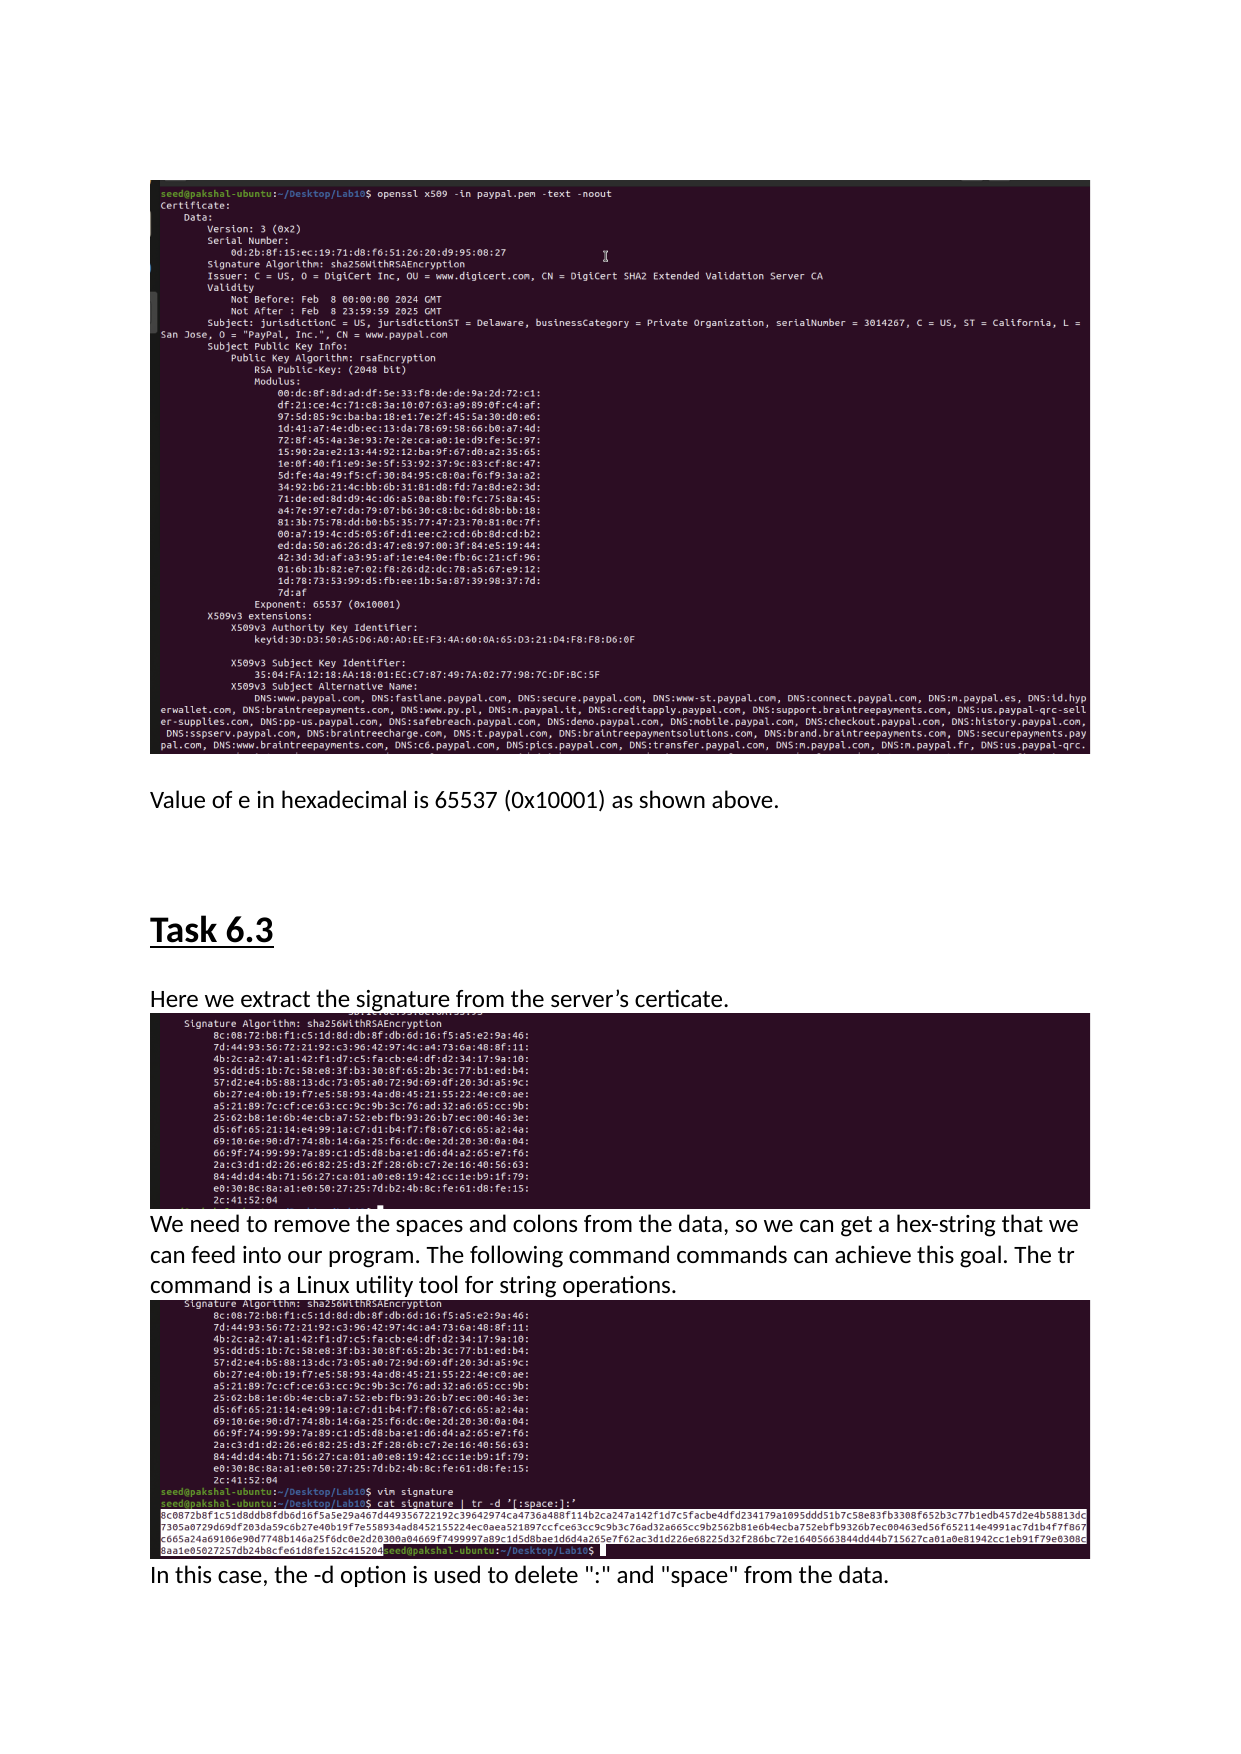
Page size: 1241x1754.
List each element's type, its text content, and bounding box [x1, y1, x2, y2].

picture [150, 180, 1091, 754]
text Value of e in hexadecimal is 65537 (0x10001) as shown above. [150, 784, 1090, 815]
picture [150, 1300, 1091, 1559]
text In this case, the -d option is used to delete ":" and "space" from the data. [150, 1559, 1090, 1589]
text Here we extract the signature from the server’s certicate. [150, 983, 1090, 1013]
text Task 6.3 [150, 906, 1090, 952]
picture [150, 1013, 1091, 1209]
text We need to remove the spaces and colons from the data, so we can get a hex-string that we can feed into our program. The following command commands can achieve this goal. The tr command is a Linux utility tool for string operations. [150, 1209, 1090, 1300]
